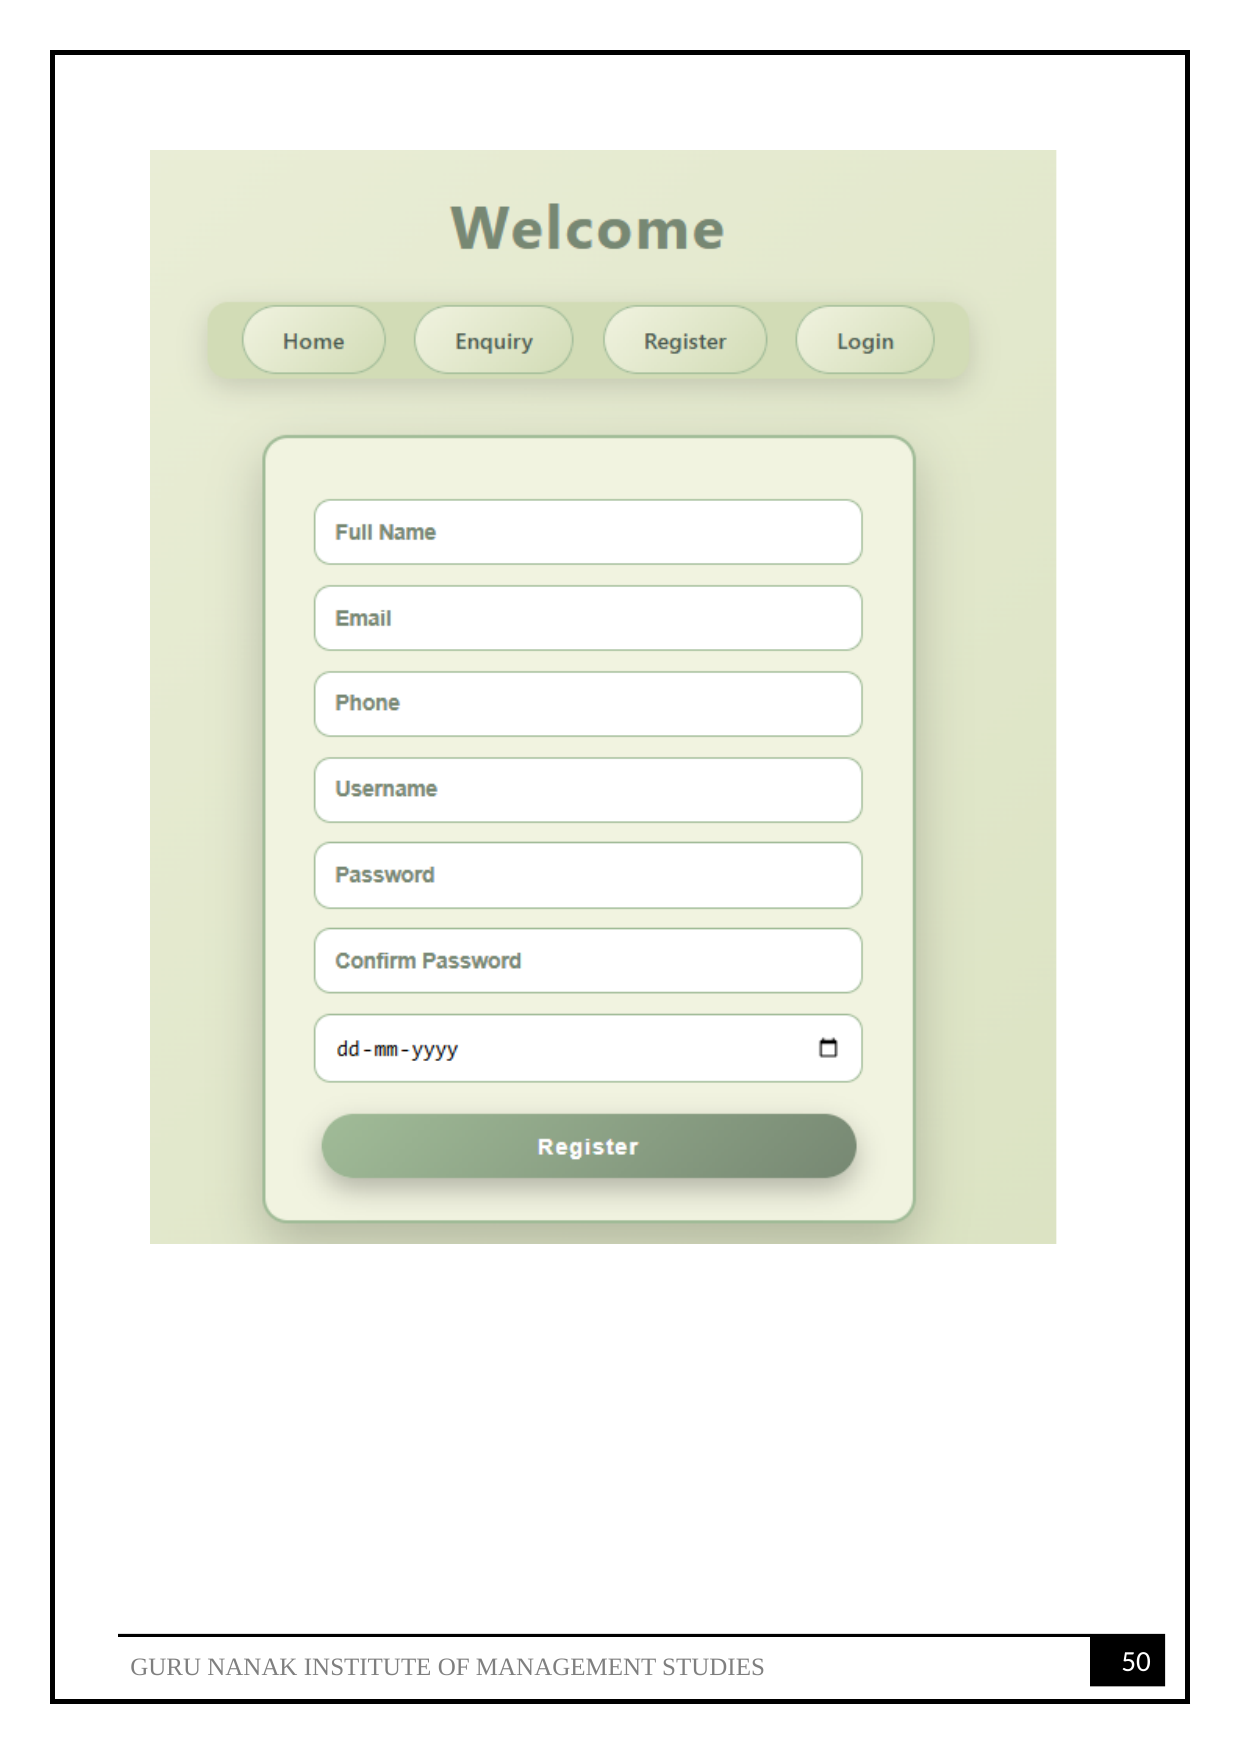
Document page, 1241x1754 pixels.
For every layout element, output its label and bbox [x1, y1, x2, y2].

picture [150, 150, 1057, 1244]
